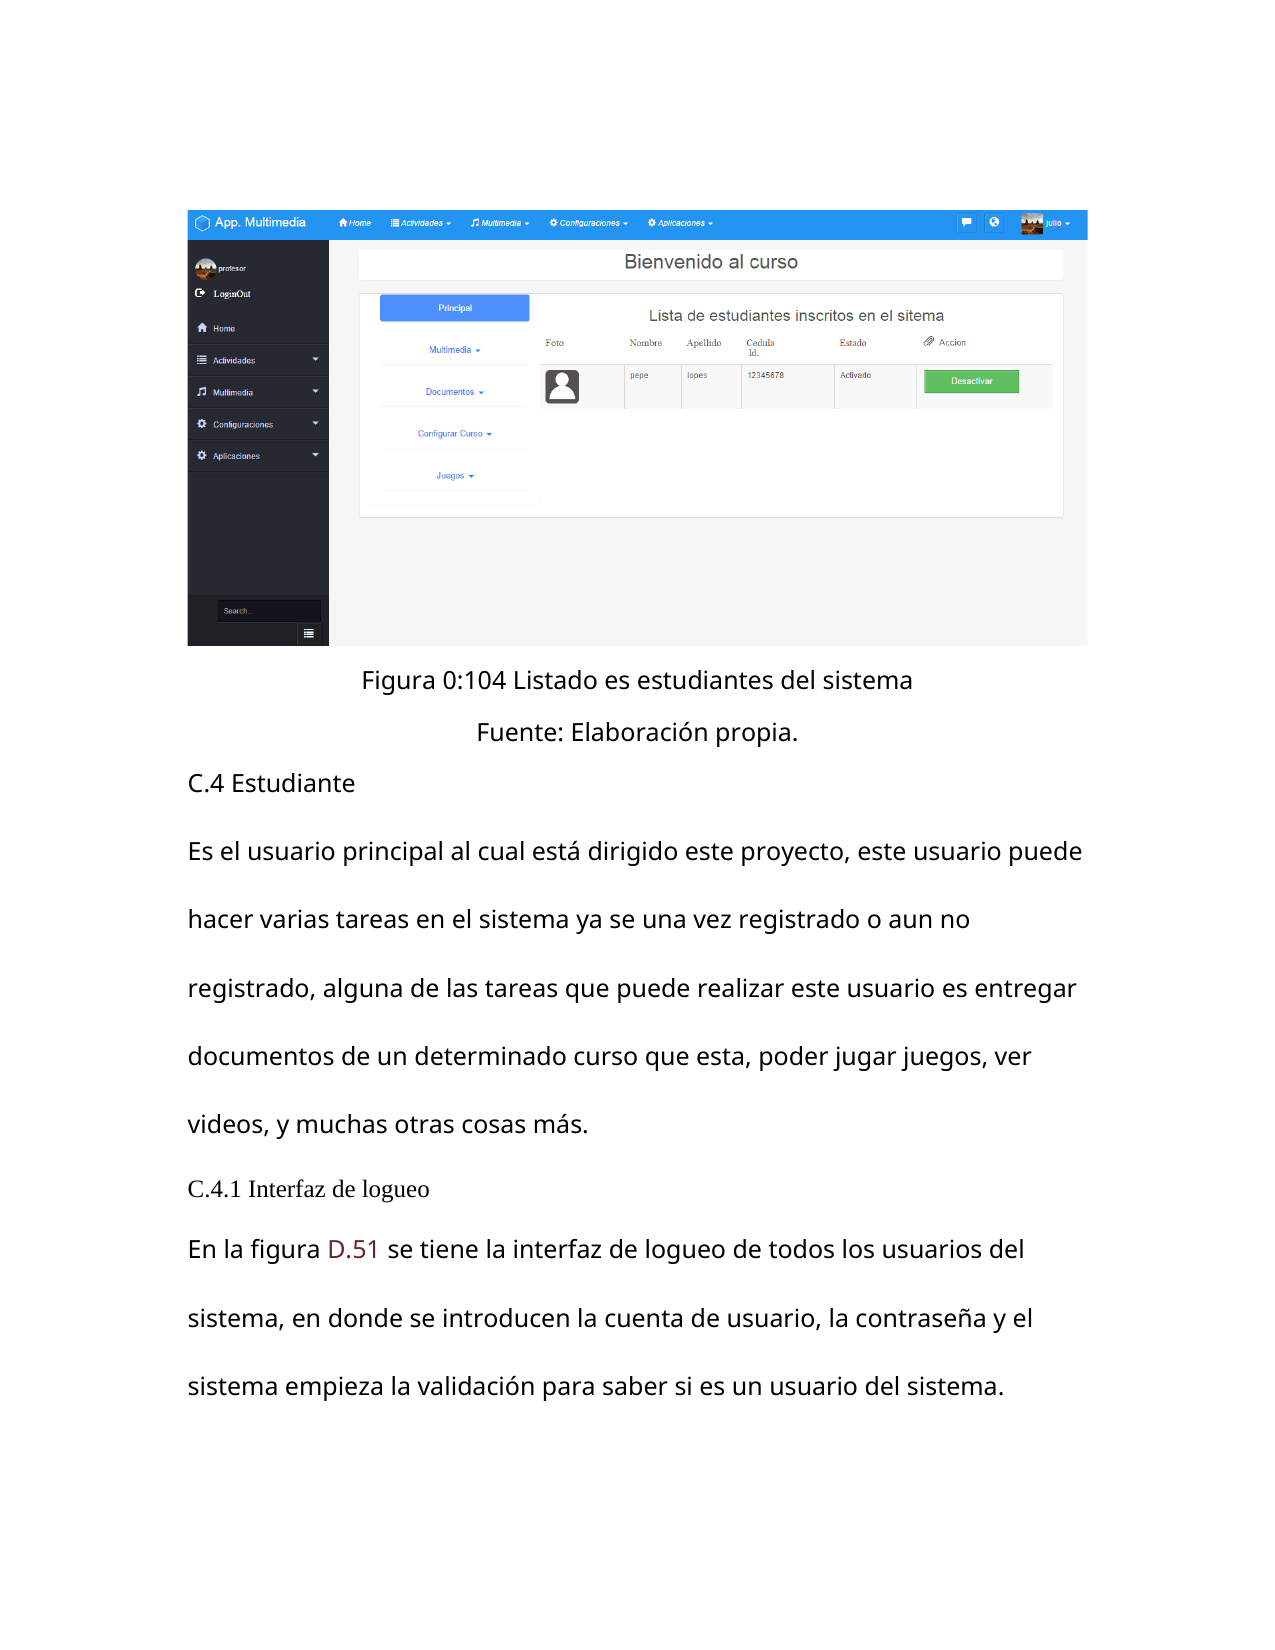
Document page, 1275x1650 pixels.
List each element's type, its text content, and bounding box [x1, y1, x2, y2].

text En la figura D.51 se tiene la interfaz de logueo de todos los usuarios del sistema, en donde se introducen la cuenta de usuario, la contraseña y el sistema empieza la validación para saber si es un usuario del sistema. [187, 1232, 1087, 1402]
text Es el usuario principal al cual está dirigido este proyecto, este usuario puede hacer varias tareas en el sistema ya se una vez registrado o aun no registrado, alguna de las tareas que puede realizar este usuario es entregar documentos de un determinado curso que esta, poder jugar juegos, ver videos, y muchas otras cosas más. [187, 834, 1087, 1141]
text C.4 Estudiante [187, 766, 1087, 800]
text C.4.1 Interfaz de logueo [187, 1174, 1087, 1203]
text Fuente: Elaboración propia. [187, 714, 1087, 748]
